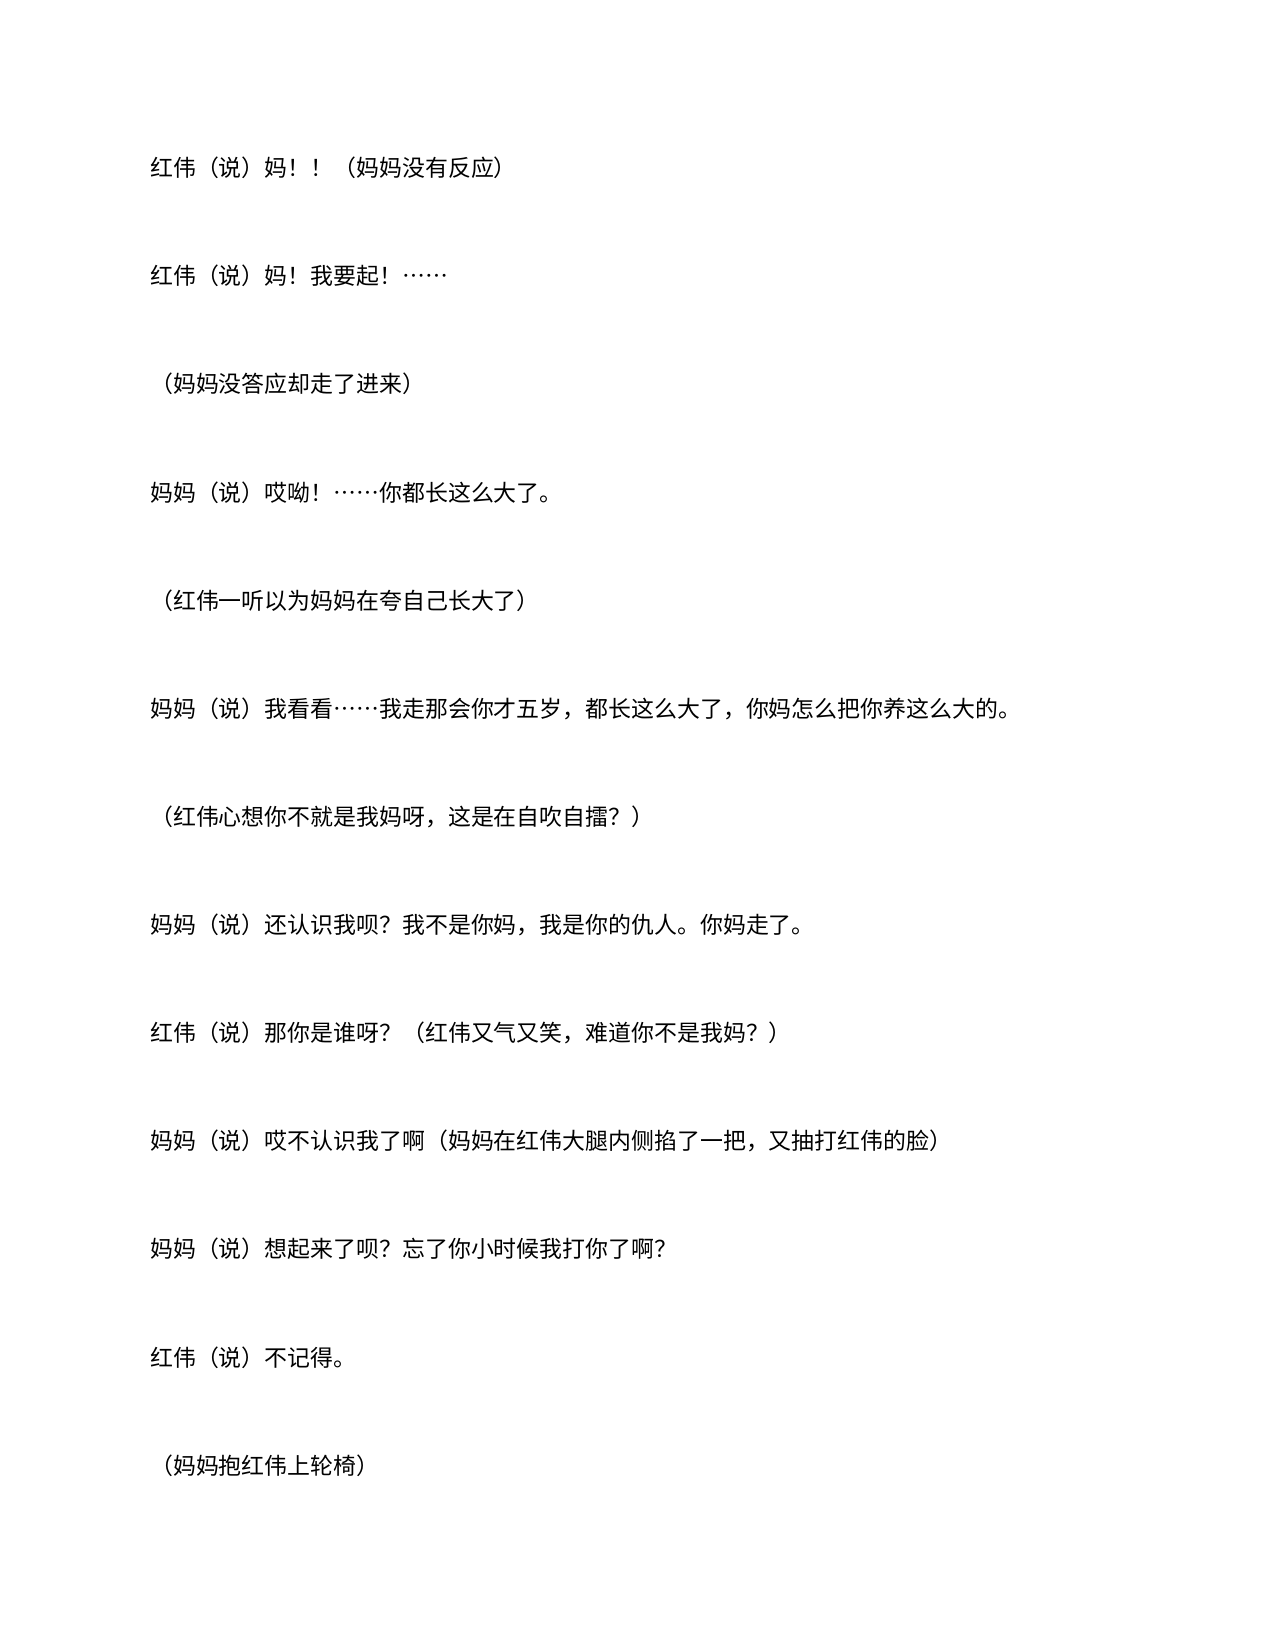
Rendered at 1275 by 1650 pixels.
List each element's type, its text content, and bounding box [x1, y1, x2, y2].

text 红伟（说）不记得。 [150, 1339, 1125, 1373]
text 妈妈（说）哎不认识我了啊（妈妈在红伟大腿内侧掐了一把，又抽打红伟的脸） [150, 1123, 1125, 1156]
text 红伟（说）那你是谁呀？（红伟又气又笑，难道你不是我妈？） [150, 1015, 1125, 1048]
text 妈妈（说）想起来了呗？忘了你小时候我打你了啊？ [150, 1231, 1125, 1264]
text （红伟一听以为妈妈在夸自己长大了） [150, 582, 1125, 616]
text 红伟（说）妈！！（妈妈没有反应） [150, 150, 1125, 183]
text 红伟（说）妈！我要起！…… [150, 258, 1125, 291]
text （红伟心想你不就是我妈呀，这是在自吹自擂？） [150, 799, 1125, 832]
text 妈妈（说）哎呦！……你都长这么大了。 [150, 474, 1125, 508]
text （妈妈没答应却走了进来） [150, 366, 1125, 399]
text 妈妈（说）我看看……我走那会你才五岁，都长这么大了，你妈怎么把你养这么大的。 [150, 691, 1125, 724]
text 妈妈（说）还认识我呗？我不是你妈，我是你的仇人。你妈走了。 [150, 907, 1125, 940]
text （妈妈抱红伟上轮椅） [150, 1447, 1125, 1481]
